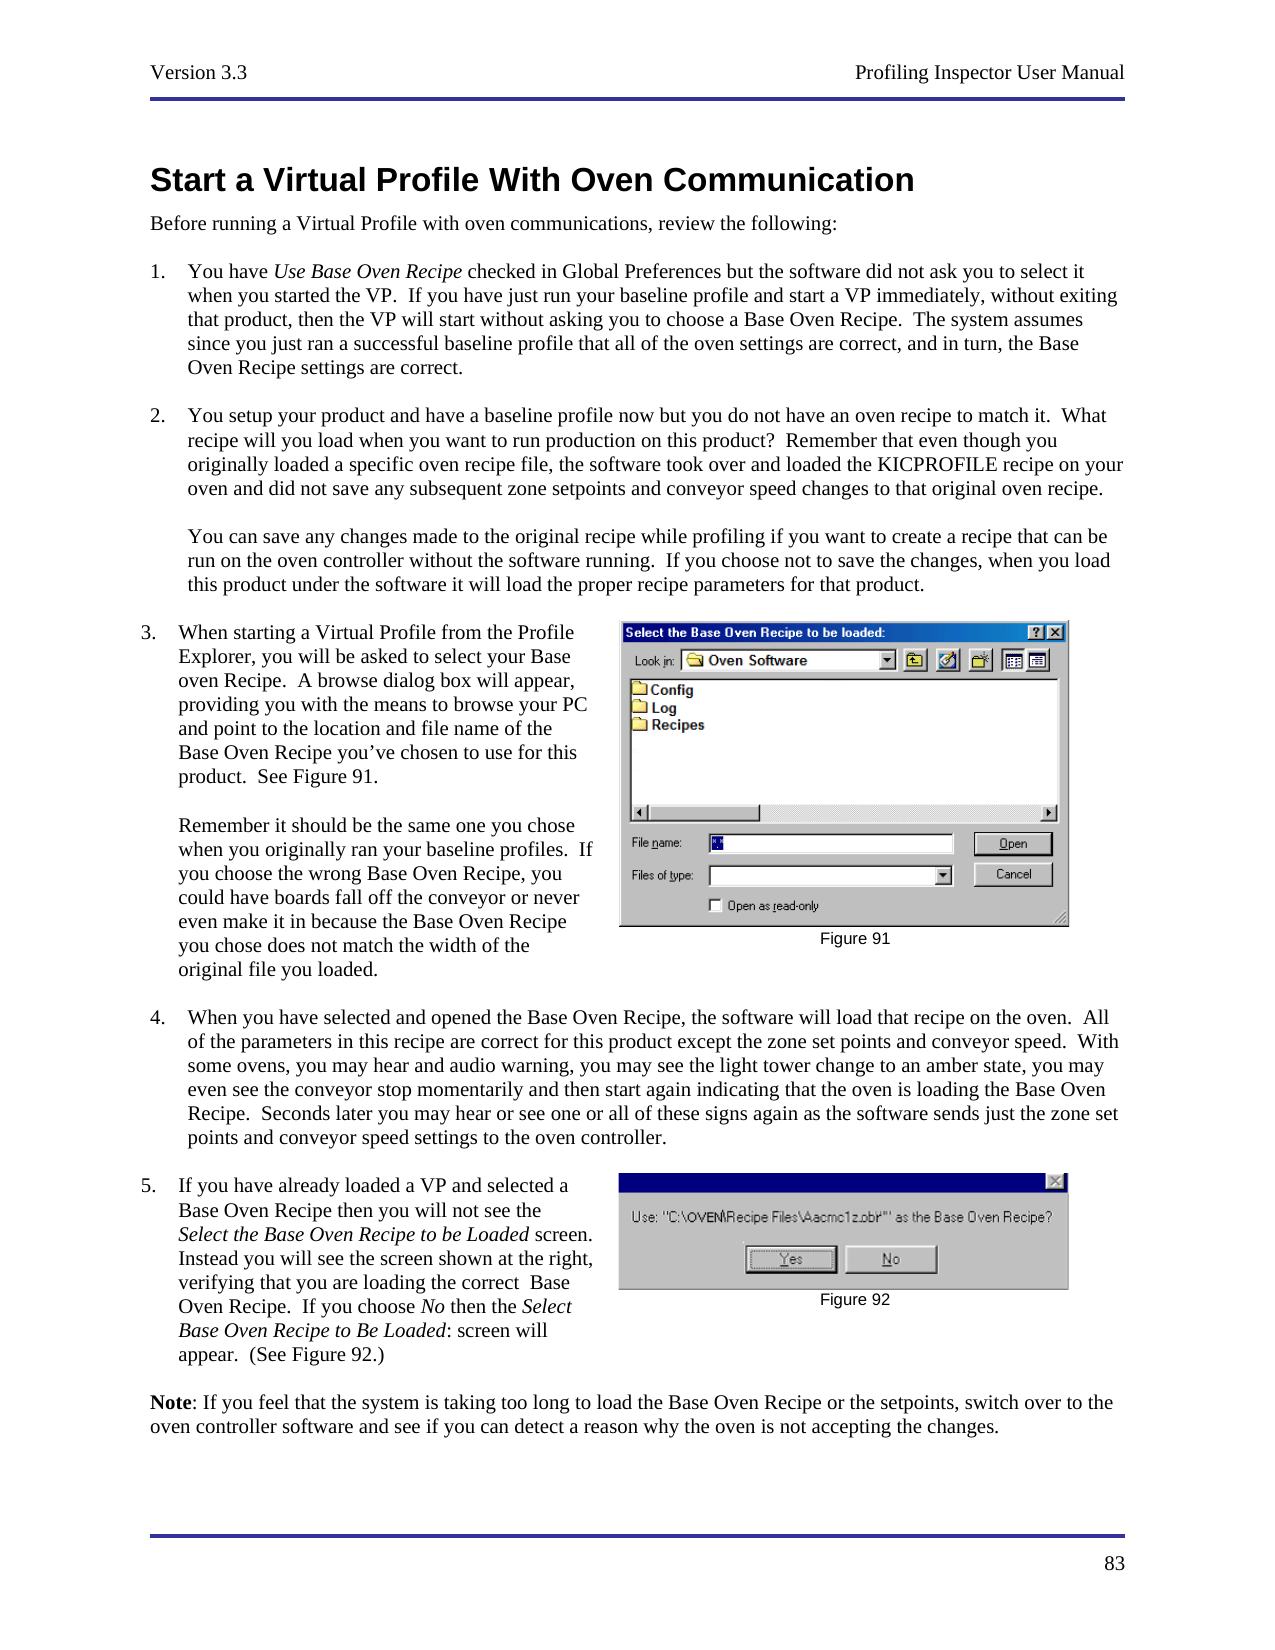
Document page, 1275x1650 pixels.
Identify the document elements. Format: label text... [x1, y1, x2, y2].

list You can save any changes made to the original recipe while profiling if you want to create a recipe that can be run on the oven controller without the software running. If you choose not to save the changes, when you load this product under the software it will load the proper recipe parameters for that product. [187, 524, 1125, 596]
picture [618, 1173, 1069, 1290]
text Note: If you feel that the system is taking too long to load the Base Oven Recipe or the setpoints, switch over to the oven controller software and see if you can detect a reason why the oven is not accepting the changes. [150, 1390, 1125, 1438]
list When you have selected and opened the Base Oven Recipe, the software will load that recipe on the oven. All of the parameters in this recipe are correct for this product except the zone set points and conveyor speed. With some ovens, you may hear and audio warning, you may see the light tower change to an amber state, you may even see the conveyor stop momentarily and then start again indicating that the oven is loading the Base Oven Recipe. Seconds later you may hear or see one or all of these signs again as the software sends just the zone set points and conveyor speed settings to the oven controller. [150, 1005, 1125, 1149]
subtitle Start a Virtual Profile With Oven Communication [150, 160, 1125, 198]
table_header When starting a Virtual Profile from the Profile Explorer, you will be asked to select your Base oven Recipe. A browse dialog box will appear, providing you with the means to browse your PC and point to the location and file name of the Base Oven Recipe you’ve chosen to use for this product. See Figure 93. Remember it should be the same one you chose when you originally ran your baseline profiles. If you choose the wrong Base Oven Recipe, you could have boards fall off the conveyor or never even make it in because the Base Oven Recipe you chose does not match the width of the original file you loaded. [129, 620, 608, 981]
picture [619, 620, 1070, 927]
list You setup your product and have a baseline profile now but you do not have an oven recipe to match it. What recipe will you load when you want to run production on this product? Remember that even though you originally loaded a specific oven recipe file, the software took over and loaded the KICPROFILE recipe on your oven and did not save any subsequent zone setpoints and conveyor speed changes to that original oven recipe. [150, 403, 1125, 500]
text Before running a Virtual Profile with oven communications, review the following: [150, 211, 1125, 235]
list You have Use Base Oven Recipe checked in Global Preferences but the software did not ask you to select it when you started the VP. If you have just run your baseline profile and start a VP immediately, without exiting that product, then the VP will start without asking you to choose a Base Oven Recipe. The system assumes since you just ran a successful baseline profile that all of the oven settings are correct, and in turn, the Base Oven Recipe settings are correct. [150, 259, 1125, 379]
